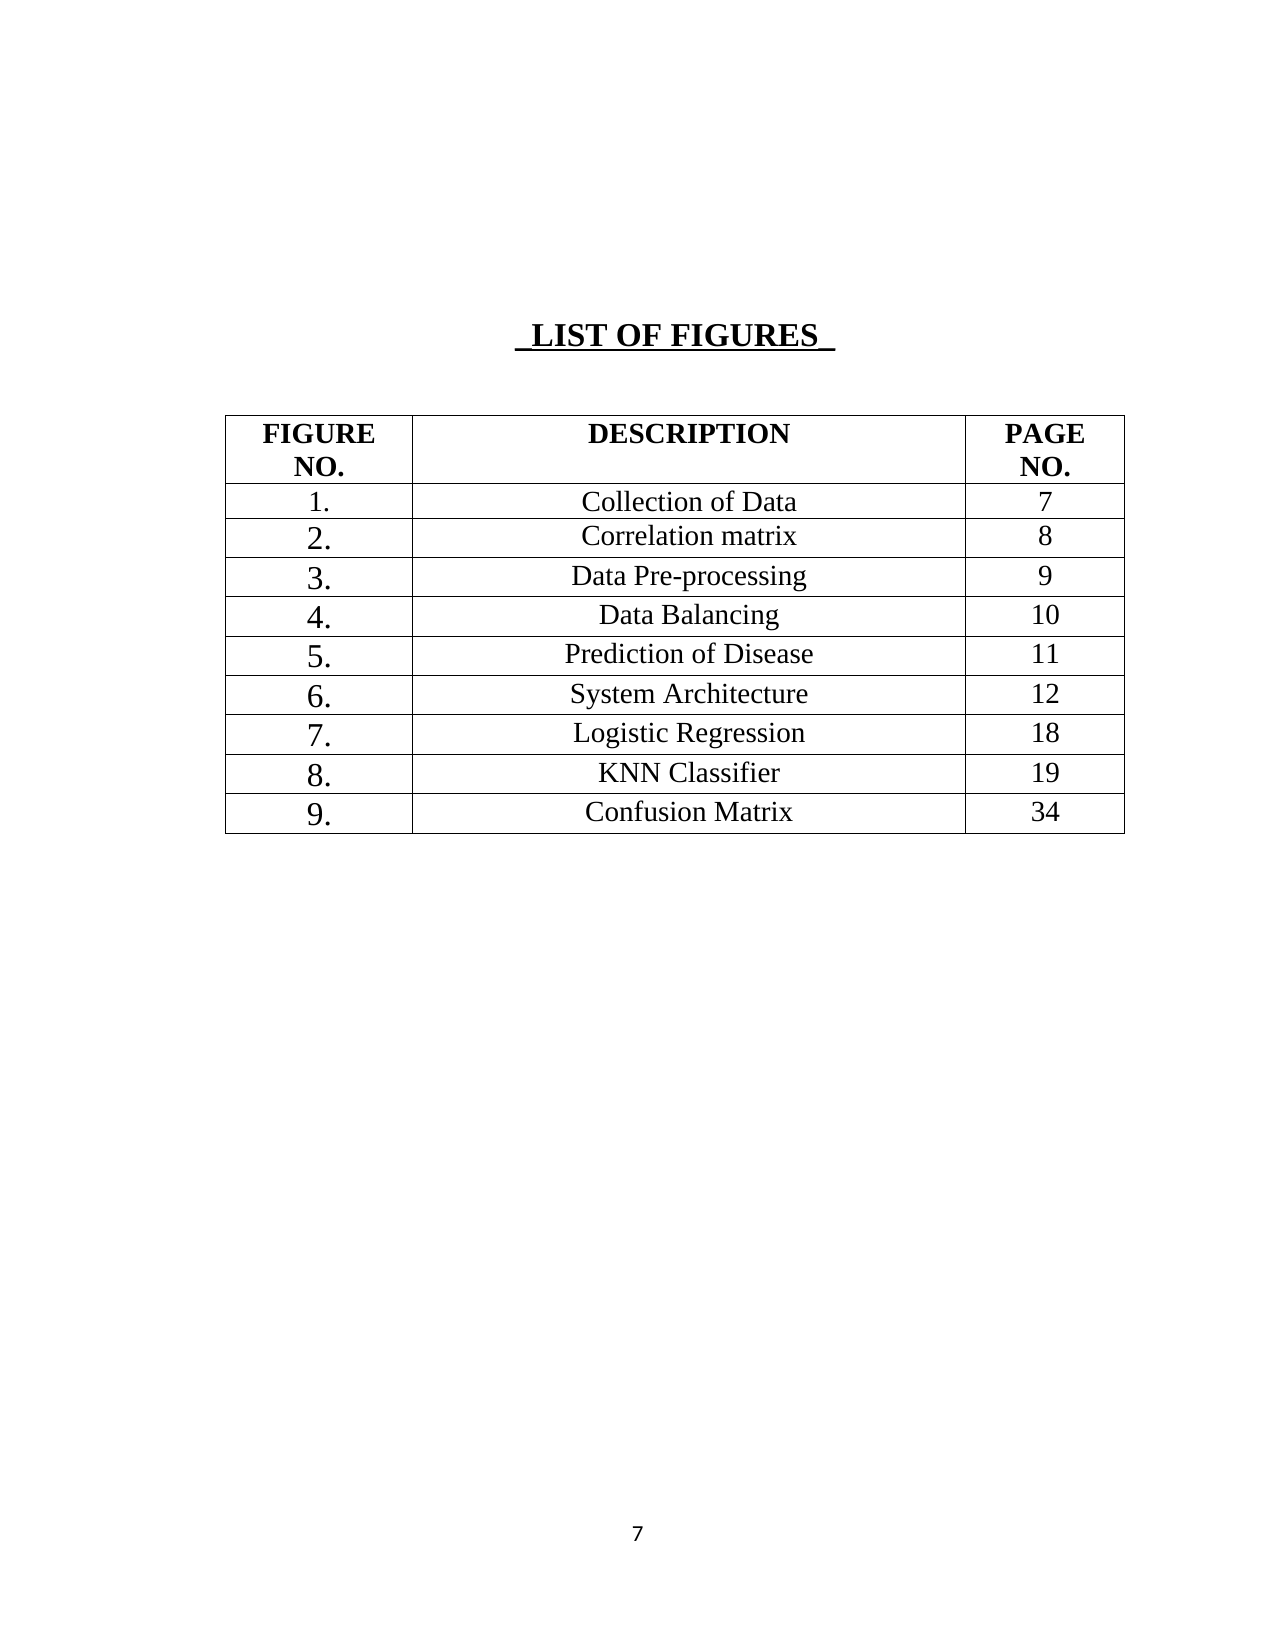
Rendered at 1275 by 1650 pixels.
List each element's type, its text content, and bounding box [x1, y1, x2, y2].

table_cell 10 [966, 597, 1124, 636]
table_cell 11 [966, 637, 1124, 675]
table_cell Correlation matrix [413, 519, 965, 557]
table_cell Prediction of Disease [413, 637, 965, 675]
table_cell Data Balancing [413, 597, 965, 636]
table_cell 9. [226, 794, 412, 832]
table_header DESCRIPTION [413, 416, 965, 483]
table_cell 6. [226, 676, 412, 714]
table_cell 18 [966, 715, 1124, 754]
table_cell 12 [966, 676, 1124, 714]
table_cell System Architecture [413, 676, 965, 714]
table_cell KNN Classifier [413, 755, 965, 793]
table_cell 7 [966, 484, 1124, 517]
table_header FIGURE NO. [226, 416, 412, 483]
table_cell 4. [226, 597, 412, 636]
table_cell Data Pre-processing [413, 558, 965, 596]
table_cell 1. [226, 484, 412, 517]
table_cell 19 [966, 755, 1124, 793]
table_header PAGE NO. [966, 416, 1124, 483]
table_cell 8 [966, 519, 1124, 557]
table_cell 5. [226, 637, 412, 675]
table_cell 3. [226, 558, 412, 596]
table_cell 2. [226, 519, 412, 557]
table_cell 9 [966, 558, 1124, 596]
table_cell Logistic Regression [413, 715, 965, 754]
table_cell 8. [226, 755, 412, 793]
table_cell 7. [226, 715, 412, 754]
table_cell 34 [966, 794, 1124, 832]
table_cell Confusion Matrix [413, 794, 965, 832]
list _LIST OF FIGURES_ [225, 315, 1125, 354]
table_cell Collection of Data [413, 484, 965, 517]
